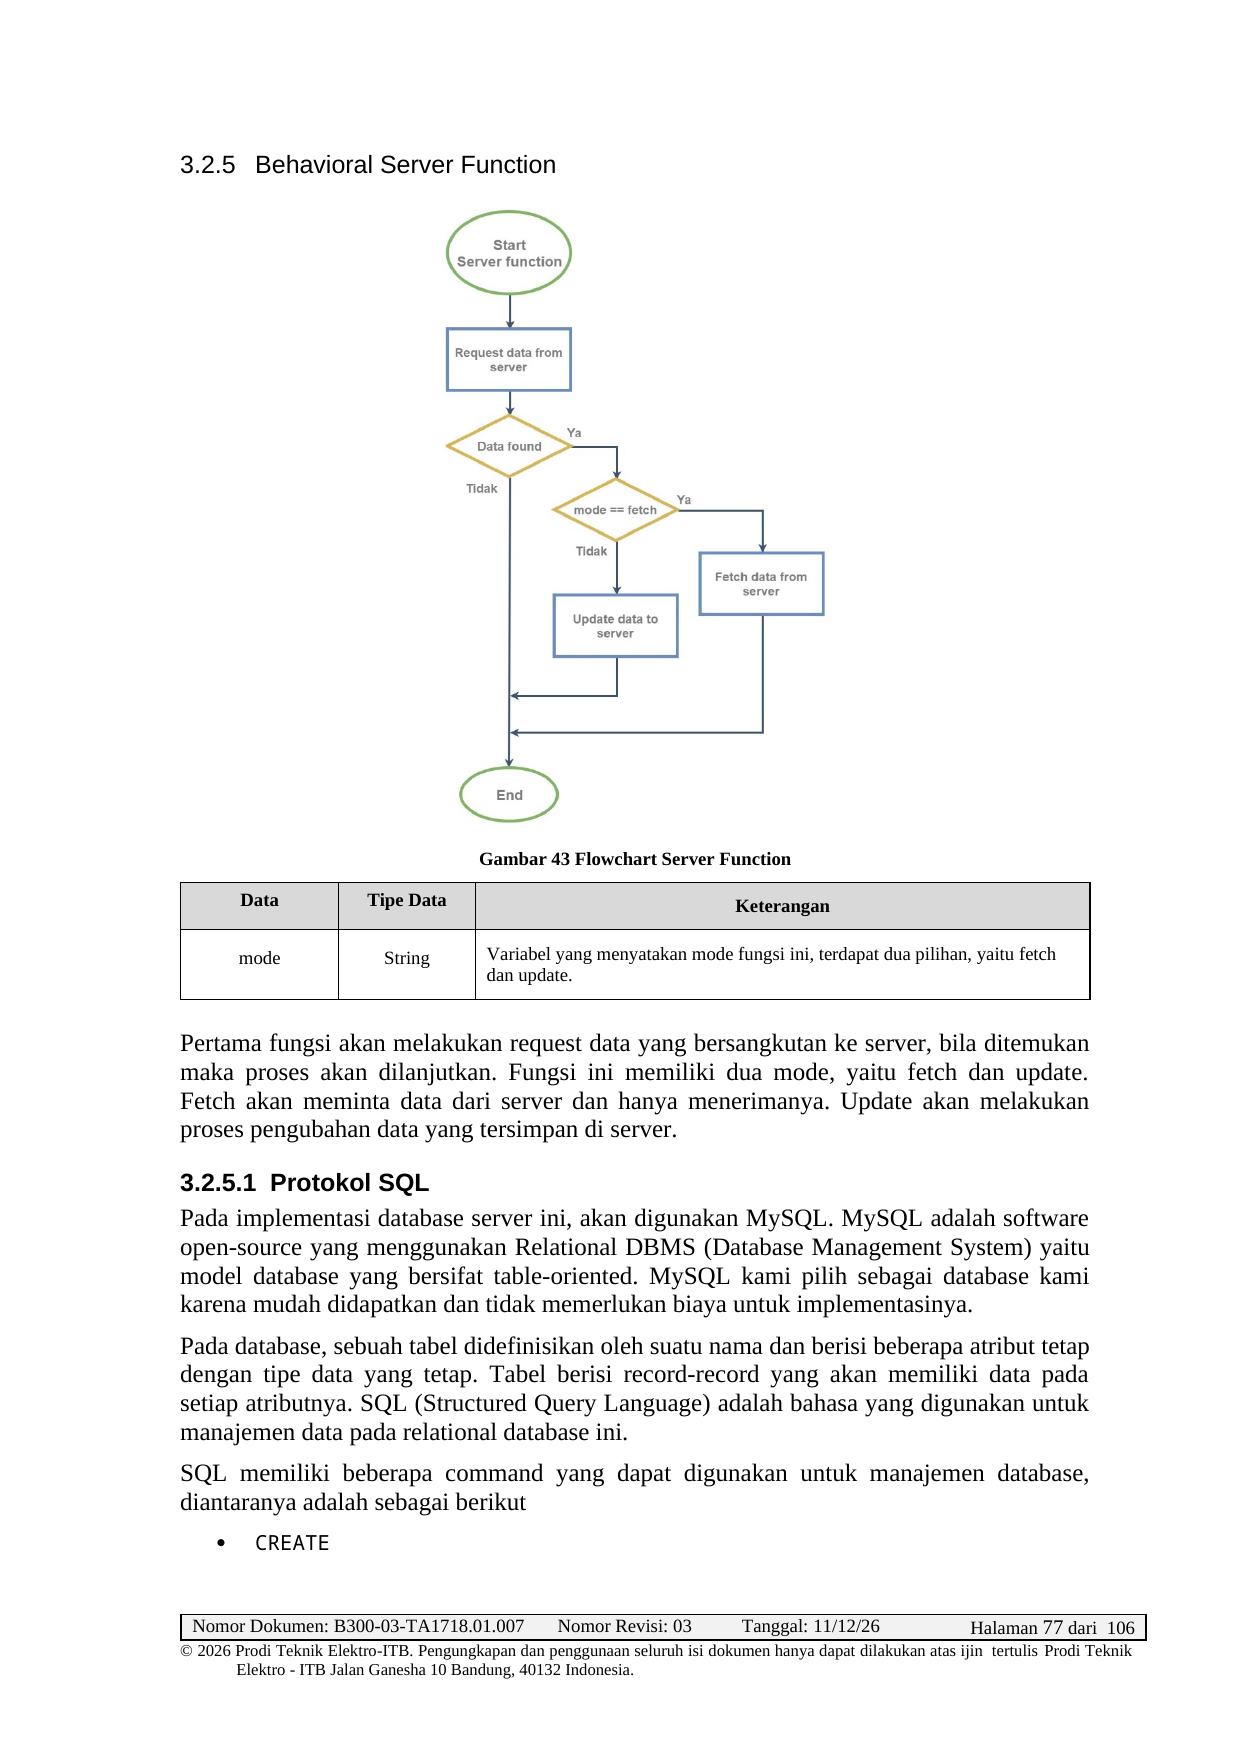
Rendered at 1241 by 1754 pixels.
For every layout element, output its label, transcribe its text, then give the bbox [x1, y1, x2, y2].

subtitle Behavioral Server Function [180, 150, 1090, 179]
table_cell mode [181, 930, 338, 998]
text Pertama fungsi akan melakukan request data yang bersangkutan ke server, bila ditemukan maka proses akan dilanjutkan. Fungsi ini memiliki dua mode, yaitu fetch dan update. Fetch akan meminta data dari server dan hanya menerimanya. Update akan melakukan proses pengubahan data yang tersimpan di server. [180, 1028, 1090, 1143]
picture [420, 185, 850, 848]
text SQL memiliki beberapa command yang dapat digunakan untuk manajemen database, diantaranya adalah sebagai berikut [180, 1458, 1090, 1516]
text Pada database, sebuah tabel didefinisikan oleh suatu nama dan berisi beberapa atribut tetap dengan tipe data yang tetap. Tabel berisi record-record yang akan memiliki data pada setiap atributnya. SQL (Structured Query Language) adalah bahasa yang digunakan untuk manajemen data pada relational database ini. [180, 1331, 1090, 1446]
table_cell String [339, 930, 475, 998]
list CREATE [217, 1528, 1090, 1557]
table_header Keterangan [476, 883, 1089, 929]
table_header Tipe Data [339, 883, 475, 929]
text Gambar 43 Flowchart Server Function [180, 847, 1090, 869]
table_header Data [181, 883, 338, 929]
subtitle Protokol SQL [180, 1168, 1090, 1197]
text Pada implementasi database server ini, akan digunakan MySQL. MySQL adalah software open-source yang menggunakan Relational DBMS (Database Management System) yaitu model database yang bersifat table-oriented. MySQL kami pilih sebagai database kami karena mudah didapatkan dan tidak memerlukan biaya untuk implementasinya. [180, 1203, 1090, 1318]
table_cell Variabel yang menyatakan mode fungsi ini, terdapat dua pilihan, yaitu fetch dan update. [476, 930, 1089, 998]
